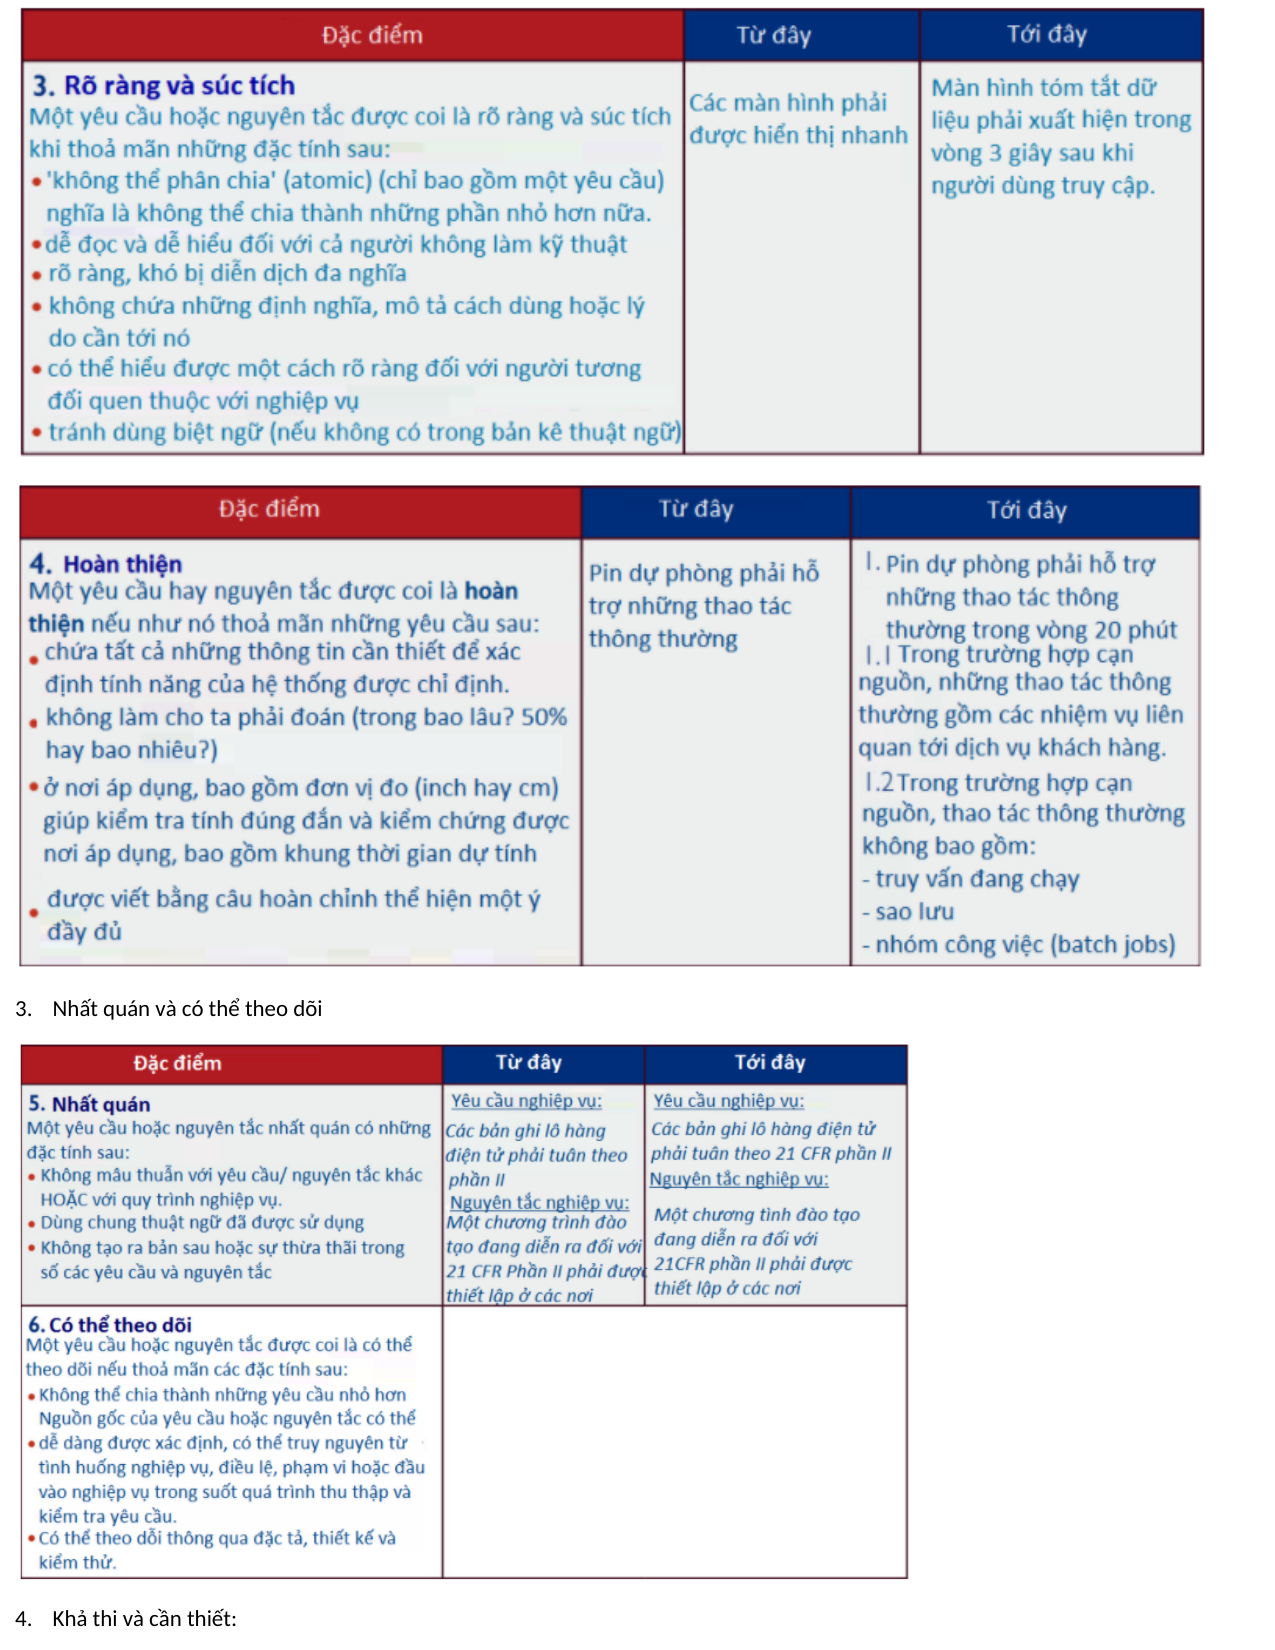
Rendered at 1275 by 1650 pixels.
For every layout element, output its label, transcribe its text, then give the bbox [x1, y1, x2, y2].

picture [15, 481, 1211, 976]
picture [15, 0, 1217, 463]
picture [15, 1041, 915, 1585]
list Nhất quán và có thể theo dõi [15, 994, 1275, 1022]
list Khả thi và cần thiết: [15, 1604, 1275, 1632]
